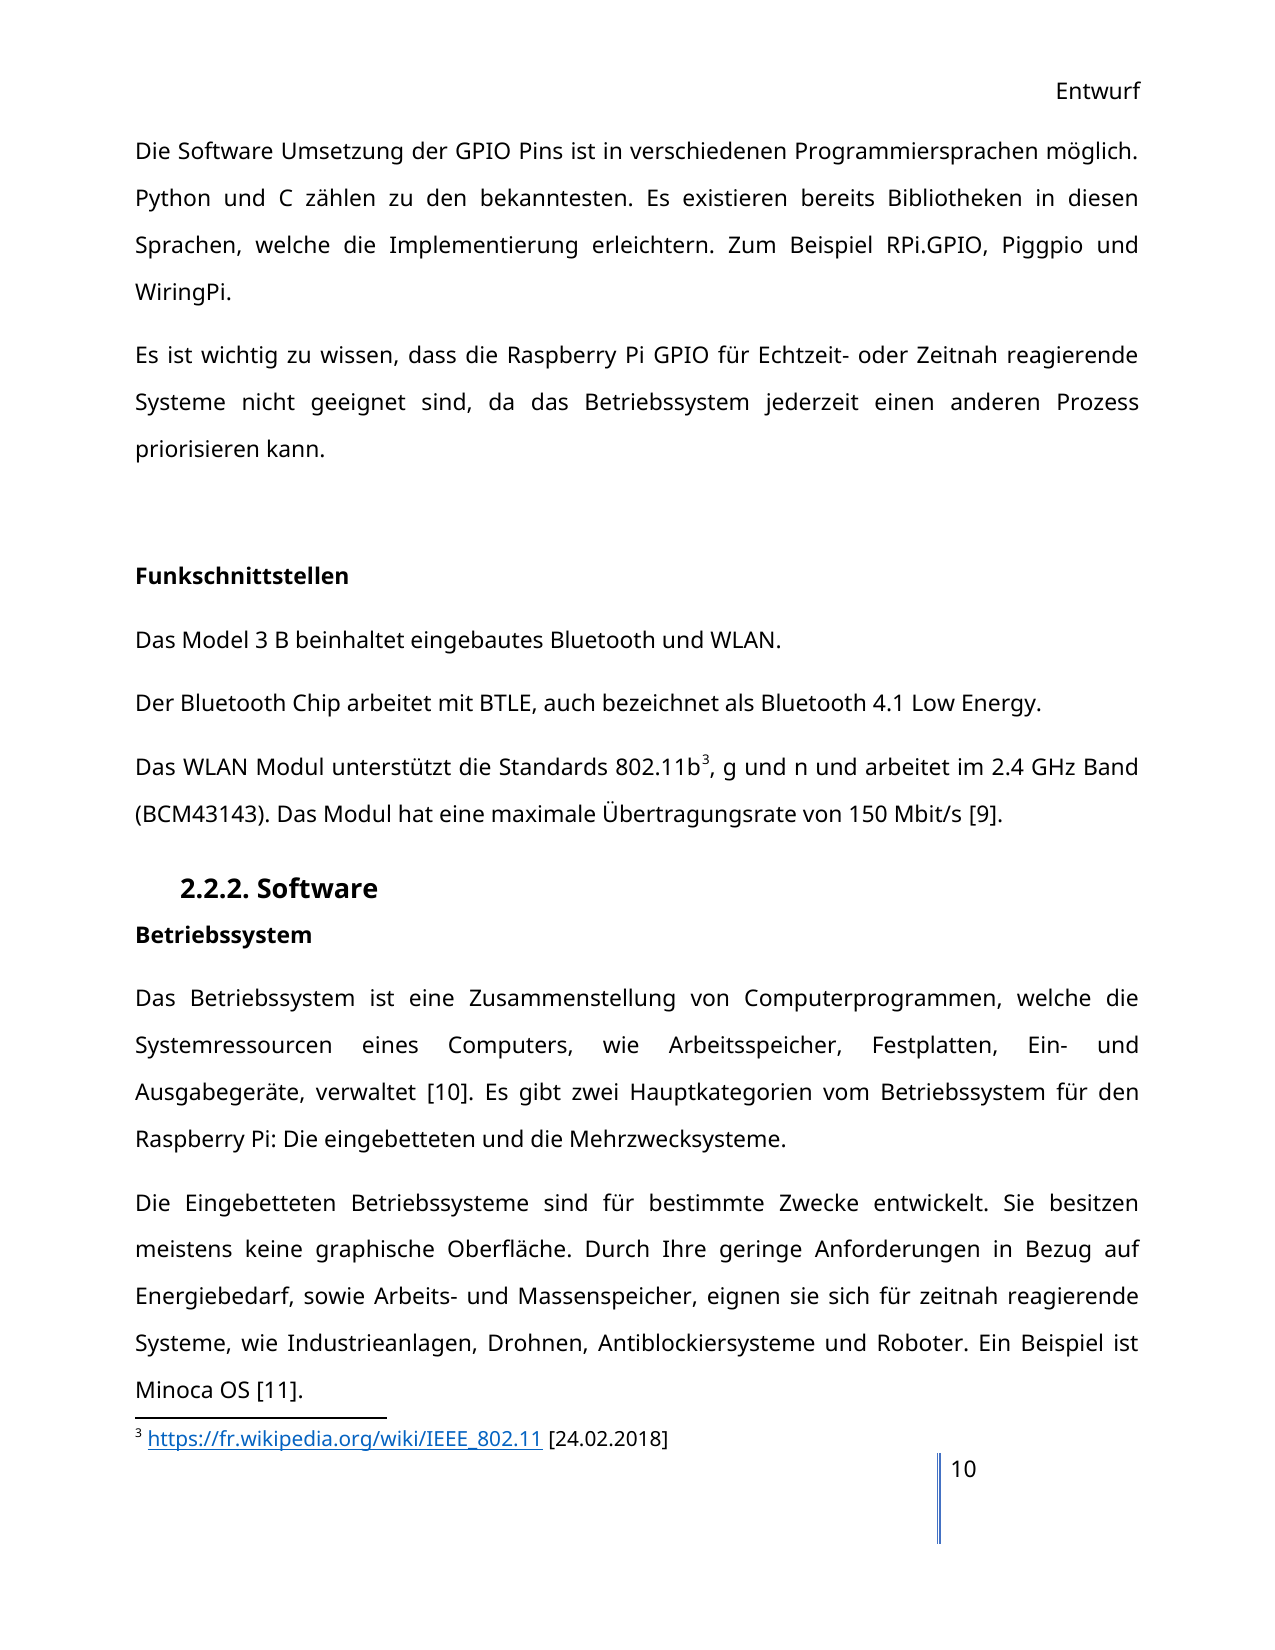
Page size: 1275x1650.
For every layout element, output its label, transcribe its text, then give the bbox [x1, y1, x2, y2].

text Das WLAN Modul unterstützt die Standards 802.11b, g und n und arbeitet im 2.4 GHz Band (BCM43143). Das Modul hat eine maximale Übertragungsrate von 150 Mbit/s . [135, 751, 1140, 829]
text Der Bluetooth Chip arbeitet mit BTLE, auch bezeichnet als Bluetooth 4.1 Low Energy. [135, 687, 1140, 718]
text Funkschnittstellen [135, 560, 1140, 591]
text Das Model 3 B beinhaltet eingebautes Bluetooth und WLAN. [135, 623, 1140, 655]
text Die Eingebetteten Betriebssysteme sind für bestimmte Zwecke entwickelt. Sie besitzen meistens keine graphische Oberfläche. Durch Ihre geringe Anforderungen in Bezug auf Energiebedarf, sowie Arbeits- und Massenspeicher, eignen sie sich für zeitnah reagierende Systeme, wie Industrieanlagen, Drohnen, Antiblockiersysteme und Roboter. Ein Beispiel ist Minoca OS . [135, 1186, 1140, 1405]
text Betriebssystem [135, 919, 1140, 950]
subtitle Software [180, 869, 1140, 906]
text Das Betriebssystem ist eine Zusammenstellung von Computerprogrammen, welche die Systemressourcen eines Computers, wie Arbeitsspeicher, Festplatten, Ein- und Ausgabegeräte, verwaltet . Es gibt zwei Hauptkategorien vom Betriebssystem für den Raspberry Pi: Die eingebetteten und die Mehrzwecksysteme. [135, 982, 1140, 1154]
text Die Software Umsetzung der GPIO Pins ist in verschiedenen Programmiersprachen möglich. Python und C zählen zu den bekanntesten. Es existieren bereits Bibliotheken in diesen Sprachen, welche die Implementierung erleichtern. Zum Beispiel RPi.GPIO, Piggpio und WiringPi. [135, 135, 1140, 307]
text Es ist wichtig zu wissen, dass die Raspberry Pi GPIO für Echtzeit- oder Zeitnah reagierende Systeme nicht geeignet sind, da das Betriebssystem jederzeit einen anderen Prozess priorisieren kann. [135, 339, 1140, 464]
